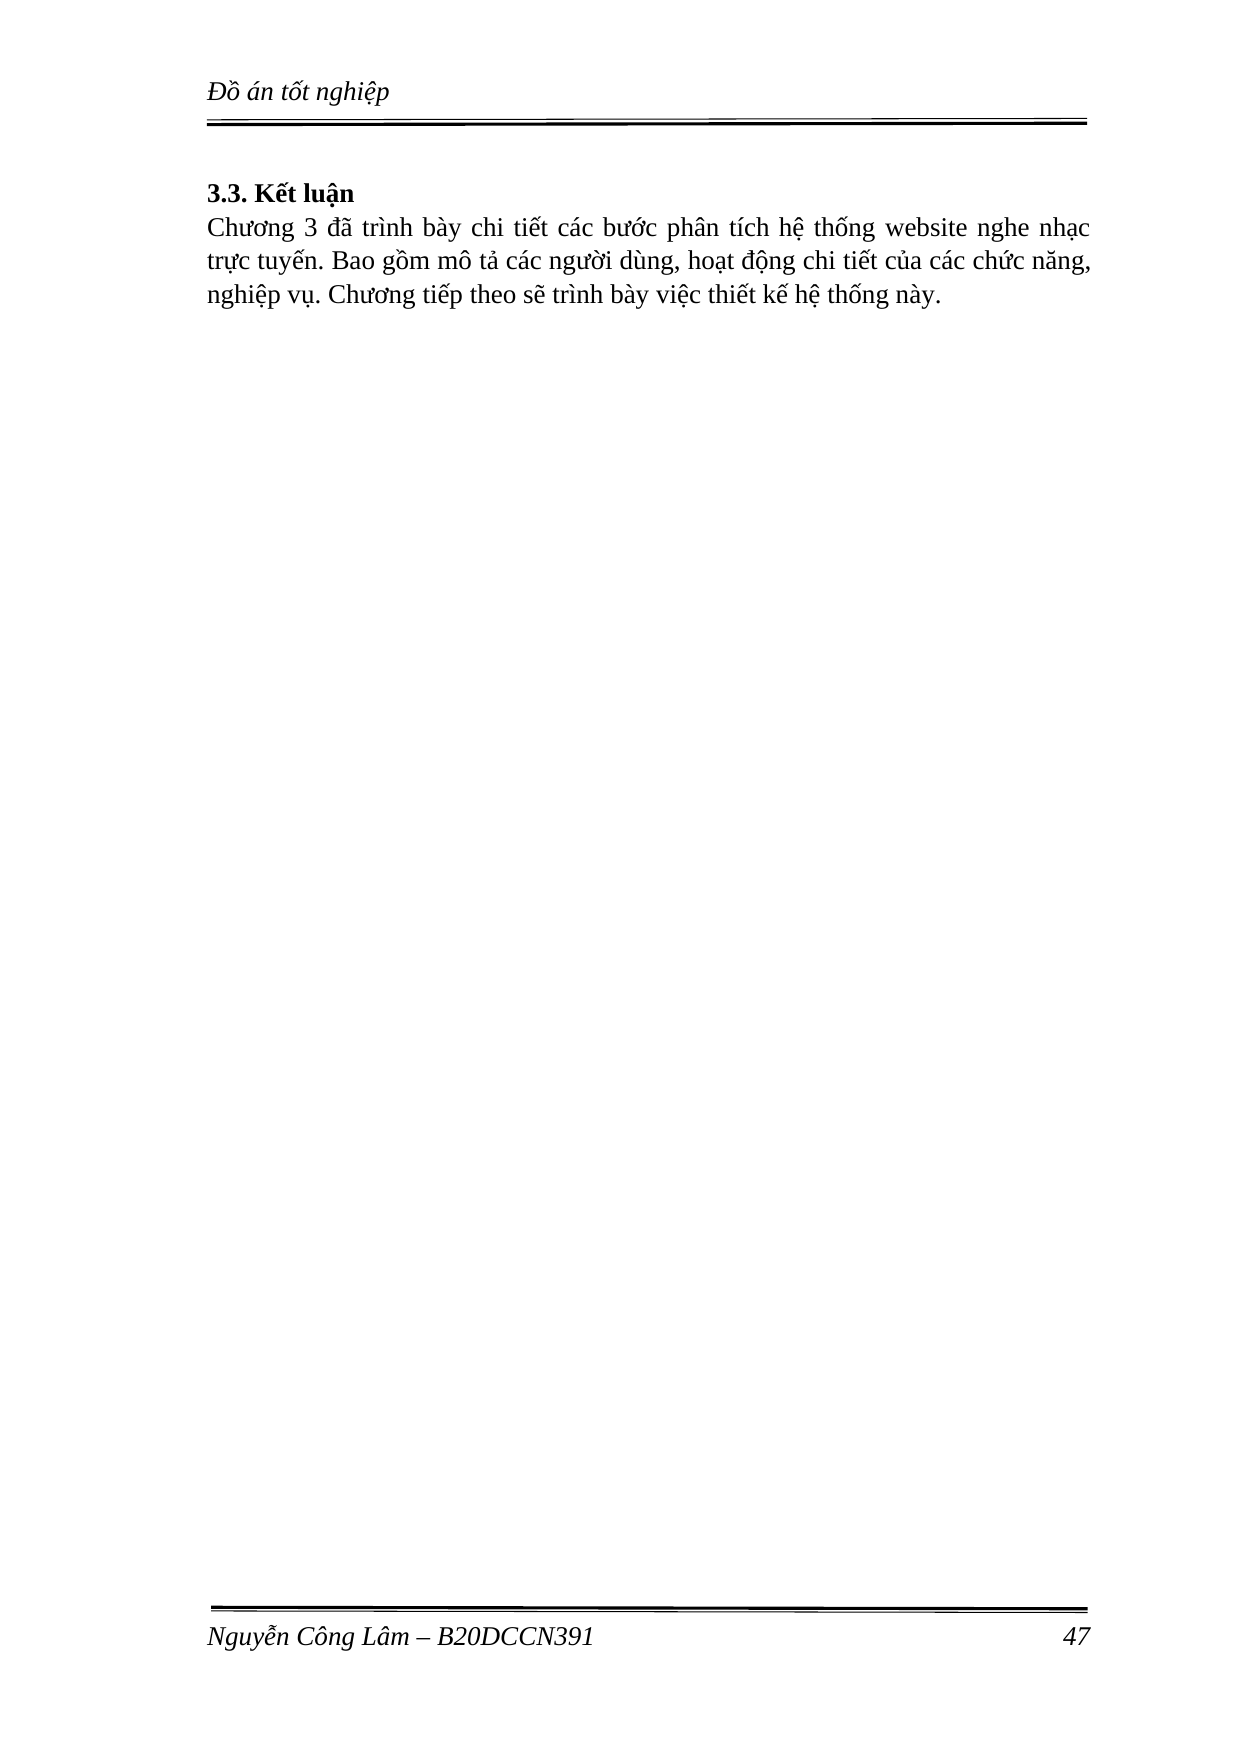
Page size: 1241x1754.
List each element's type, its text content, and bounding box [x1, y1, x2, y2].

subtitle 3.3. Kết luận [207, 177, 1092, 208]
text Chương 3 đã trình bày chi tiết các bước phân tích hệ thống website nghe nhạc trực tuyến. Bao gồm mô tả các người dùng, hoạt động chi tiết của các chức năng, nghiệp vụ. Chương tiếp theo sẽ trình bày việc thiết kế hệ thống này. [207, 211, 1092, 309]
